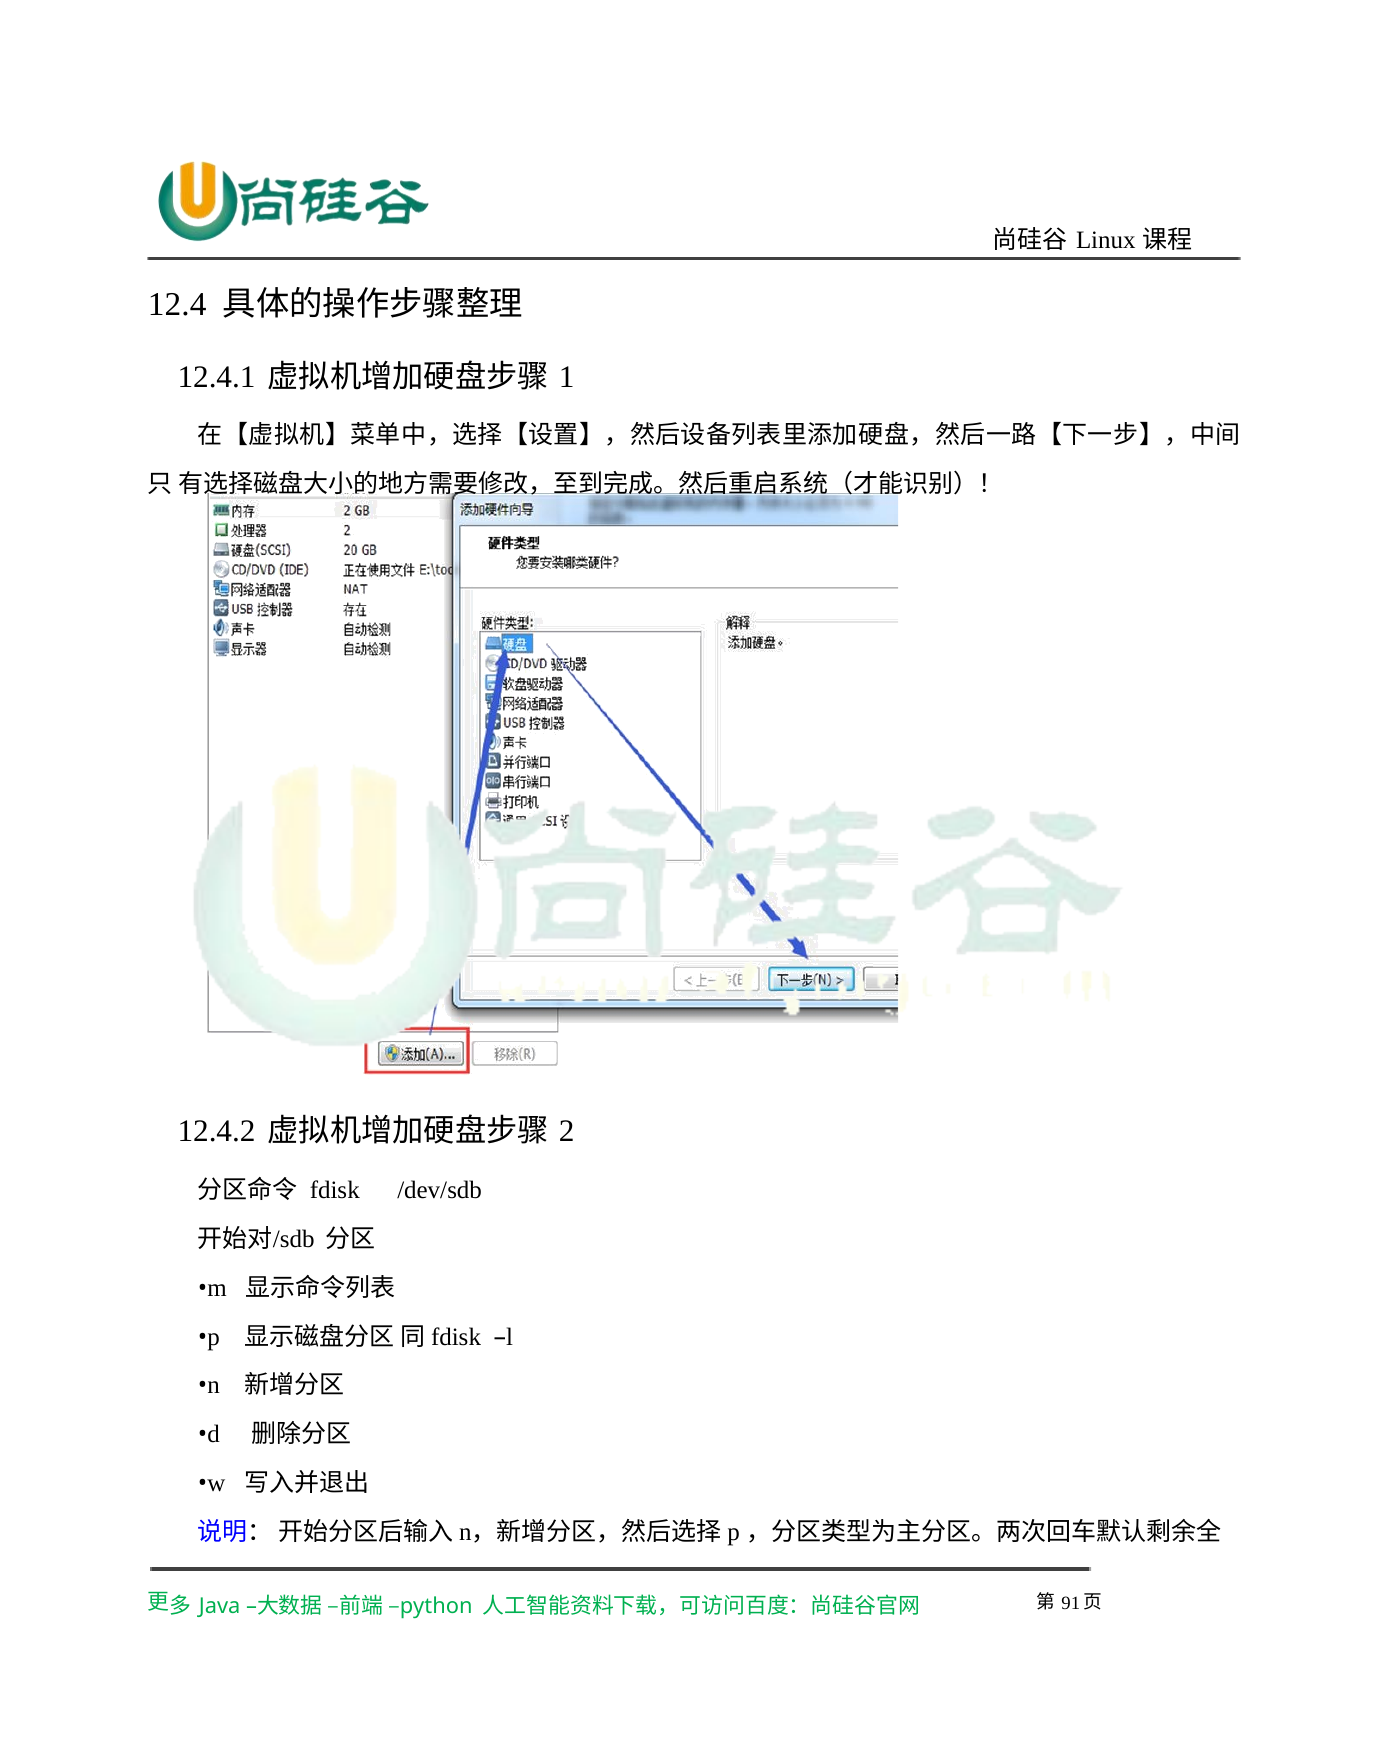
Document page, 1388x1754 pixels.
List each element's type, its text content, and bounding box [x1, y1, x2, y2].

text 在【虚拟机】菜单中，选择【设置】，然后设备列表里添加硬盘，然后一路【下一步】，中间只 有选择磁盘大小的地方需要修改，至到完成。然后重启系统（才能识别）！ [148, 405, 1241, 502]
text •m 显示命令列表 [198, 1271, 1335, 1302]
text 尚硅谷Linux 课程 [993, 224, 1335, 255]
text 12.4.1 虚拟机增加硬盘步骤1 [177, 351, 1335, 396]
text •p 显示磁盘分区 同 fdisk –l [198, 1320, 1335, 1351]
text 分区命令 fdisk /dev/sdb [198, 1174, 1335, 1205]
picture [147, 153, 436, 249]
list 具体的操作步骤整理 [148, 277, 1335, 325]
text •w 写入并退出 [198, 1466, 1335, 1497]
text 12.4.2 虚拟机增加硬盘步骤2 [177, 1106, 1335, 1151]
text 开始对/sdb分区 [198, 1222, 1335, 1254]
text •d 删除分区 [198, 1417, 1335, 1449]
text 说明： 开始分区后输入 n，新增分区，然后选择 p ，分区类型为主分区。两次回车默认剩余全 [198, 1515, 1335, 1546]
text •n 新增分区 [198, 1369, 1335, 1400]
picture [147, 502, 1239, 1089]
picture [150, 1567, 1092, 1571]
text 更多Java –大数据 –前端 –python人工智能资料下载，可访问百度：尚硅谷官网 第91页 [148, 1583, 1335, 1621]
